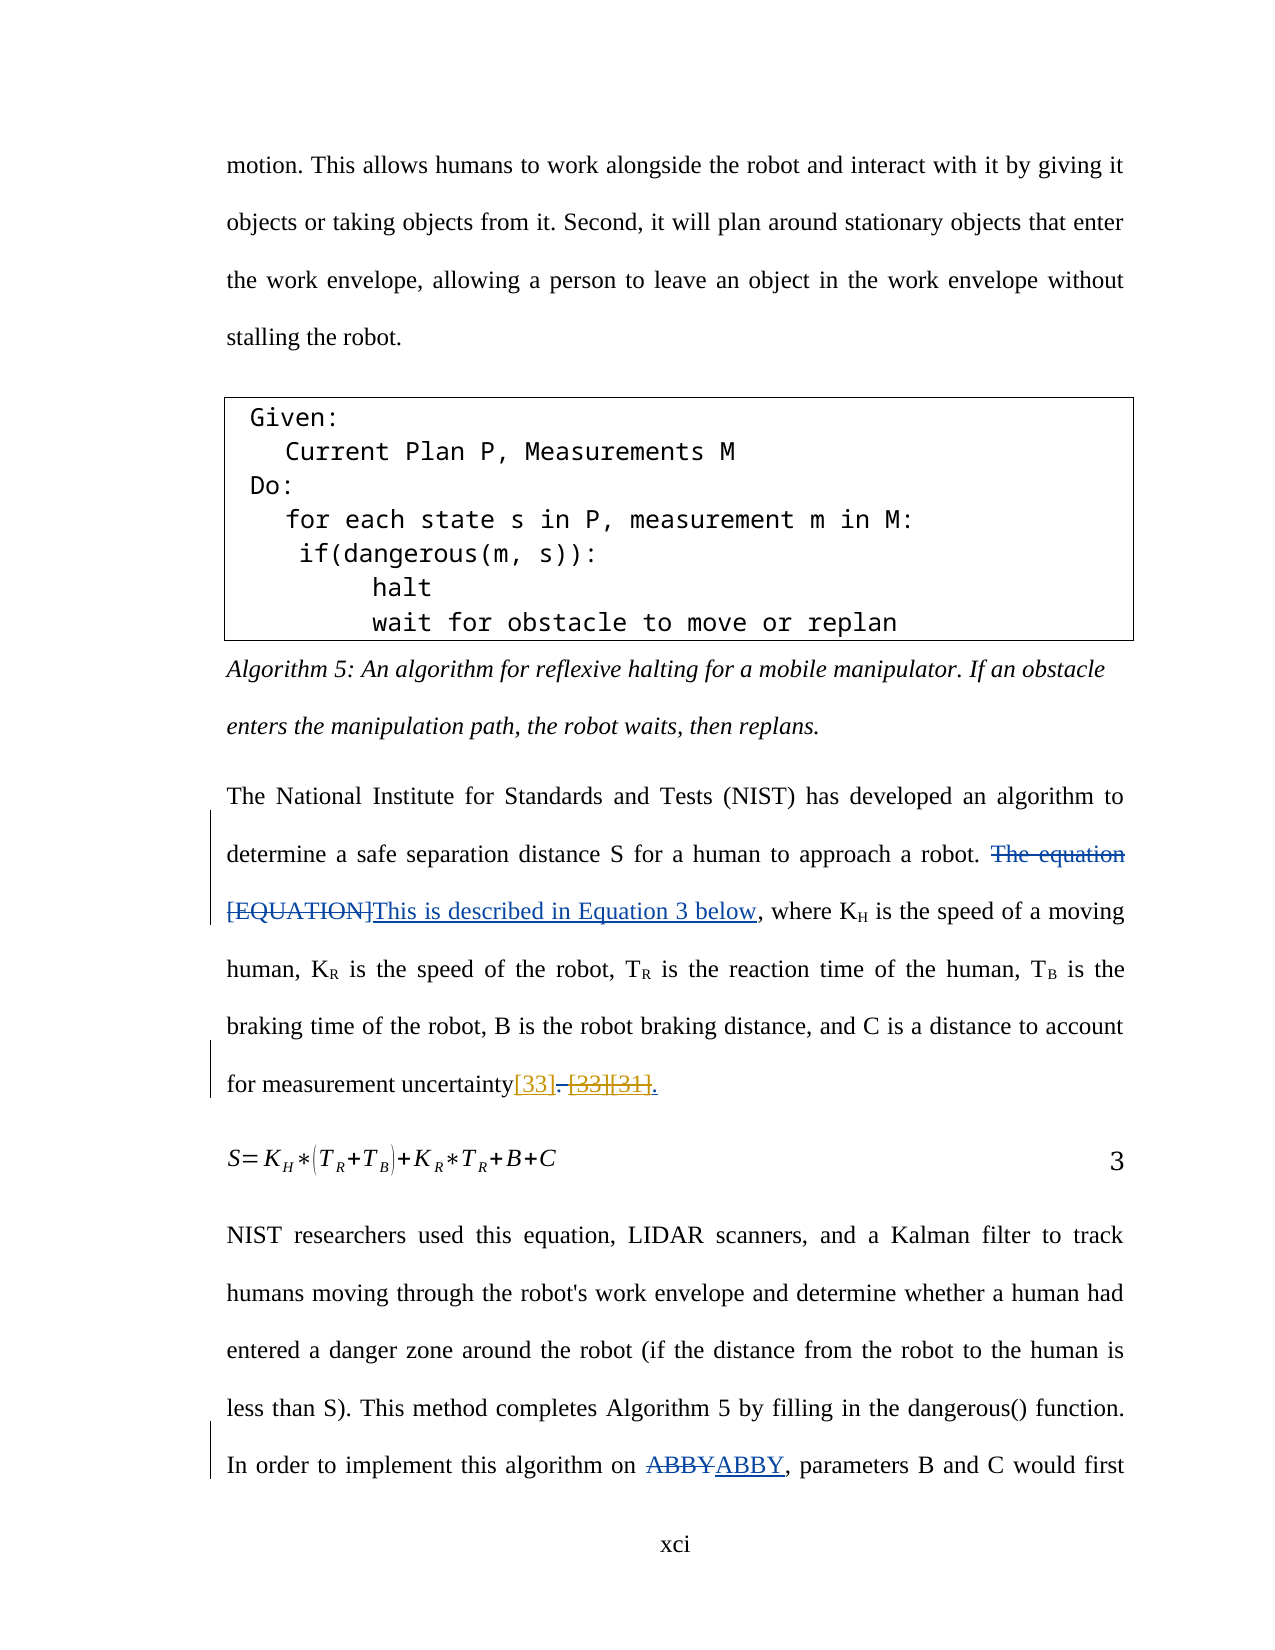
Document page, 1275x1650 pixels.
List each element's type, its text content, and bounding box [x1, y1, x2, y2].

text 3 [226, 1143, 1125, 1178]
text The National Institute for Standards and Tests (NIST) has developed an algorithm to determine a safe separation distance S for a human to approach a robot. , where KH is the speed of a moving human, KR is the speed of the robot, TR is the reaction time of the human, TB is the braking time of the robot, B is the robot braking distance, and C is a distance to account for measurement uncertainty [226, 781, 1125, 1098]
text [226, 1220, 1125, 1479]
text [226, 150, 1125, 351]
text Given: Current Plan P, Measurements M Do: for each state s in P, measurement m in M: if(dangerous(m, s)): halt wait for obstacle to move or replan [225, 398, 1133, 640]
